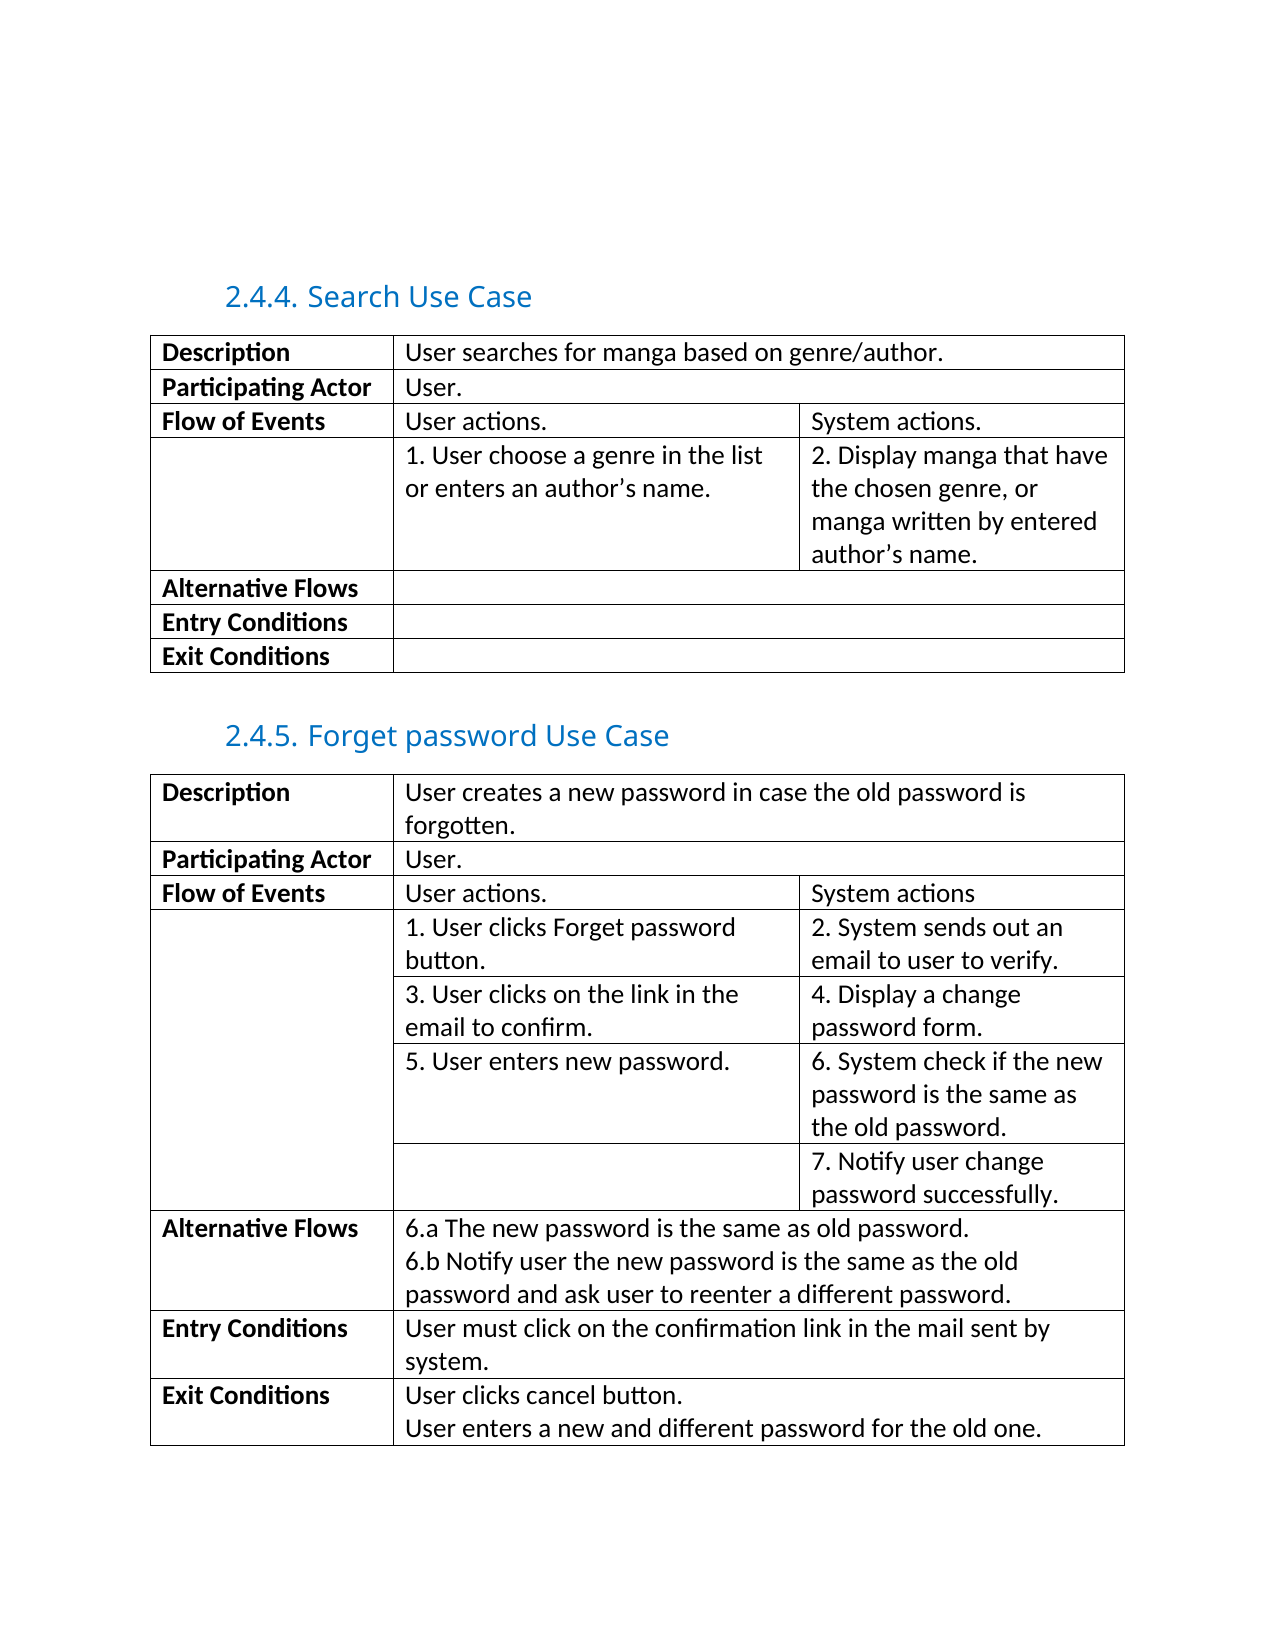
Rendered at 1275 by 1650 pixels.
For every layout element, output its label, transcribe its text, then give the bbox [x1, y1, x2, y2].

table_cell Entry Conditions [151, 1311, 393, 1377]
table_cell Alternative Flows [151, 1211, 393, 1310]
table_header Description [151, 775, 393, 841]
table_cell 6.a The new password is the same as old password. 6.b Notify user the new password is the same as the old password and ask user to reenter a different password. [394, 1211, 1124, 1310]
table_cell [151, 438, 393, 570]
table_cell 1. User clicks Forget password button. [394, 910, 799, 976]
table_cell 6. System check if the new password is the same as the old password. [800, 1044, 1124, 1143]
table_cell [151, 910, 393, 1210]
table_header Description [151, 336, 393, 369]
list Forget password Use Case [225, 715, 1125, 755]
table_cell System actions. [800, 404, 1124, 437]
table_cell User must click on the confirmation link in the mail sent by system. [394, 1311, 1124, 1377]
table_cell [394, 1144, 799, 1210]
table_cell Flow of Events [151, 876, 393, 909]
table_cell Exit Conditions [151, 1379, 393, 1444]
table_cell 2. System sends out an email to user to verify. [800, 910, 1124, 976]
table_cell 4. Display a change password form. [800, 977, 1124, 1043]
table_cell Alternative Flows [151, 571, 393, 604]
table_cell System actions [800, 876, 1124, 909]
table_cell Exit Conditions [151, 639, 393, 672]
table_cell 5. User enters new password. [394, 1044, 799, 1143]
table_cell Entry Conditions [151, 605, 393, 638]
table_cell Flow of Events [151, 404, 393, 437]
table_cell User. [394, 842, 1124, 875]
table_cell [394, 605, 1124, 638]
table_cell User. [394, 370, 1124, 403]
table_cell Participating Actor [151, 842, 393, 875]
table_cell [394, 639, 1124, 672]
table_cell User actions. [394, 404, 799, 437]
table_cell 2. Display manga that have the chosen genre, or manga written by entered author’s name. [800, 438, 1124, 570]
table_cell User actions. [394, 876, 799, 909]
list Search Use Case [225, 276, 1125, 316]
table_header User creates a new password in case the old password is forgotten. [394, 775, 1124, 841]
table_cell 3. User clicks on the link in the email to confirm. [394, 977, 799, 1043]
table_cell 7. Notify user change password successfully. [800, 1144, 1124, 1210]
table_cell User clicks cancel button. User enters a new and different password for the old one. [394, 1379, 1124, 1444]
table_header User searches for manga based on genre/author. [394, 336, 1124, 369]
table_cell [394, 571, 1124, 604]
table_cell Participating Actor [151, 370, 393, 403]
table_cell 1. User choose a genre in the list or enters an author’s name. [394, 438, 799, 570]
